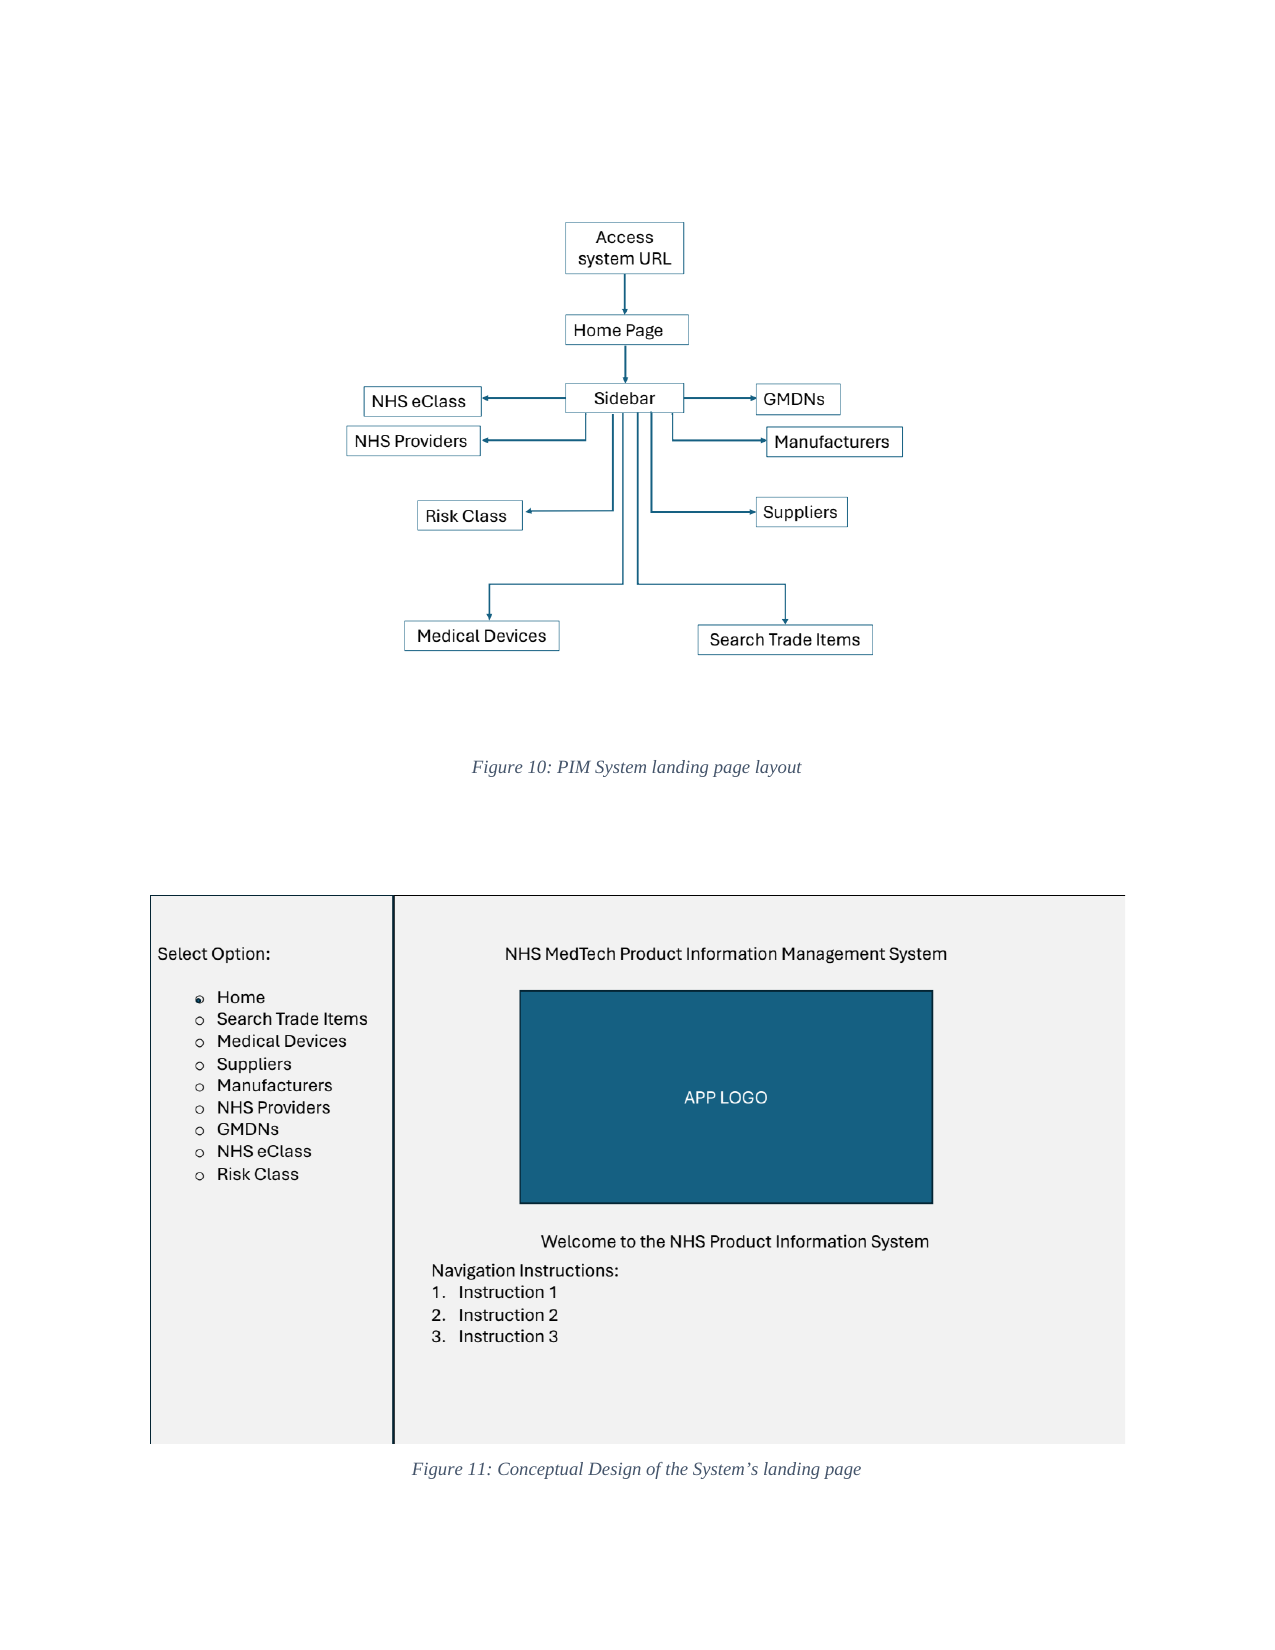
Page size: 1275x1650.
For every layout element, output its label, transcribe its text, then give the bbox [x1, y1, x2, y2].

text Figure 10: PIM System landing page layout [150, 756, 1125, 777]
text Figure 11: Conceptual Design of the System’s landing page [150, 1458, 1125, 1480]
